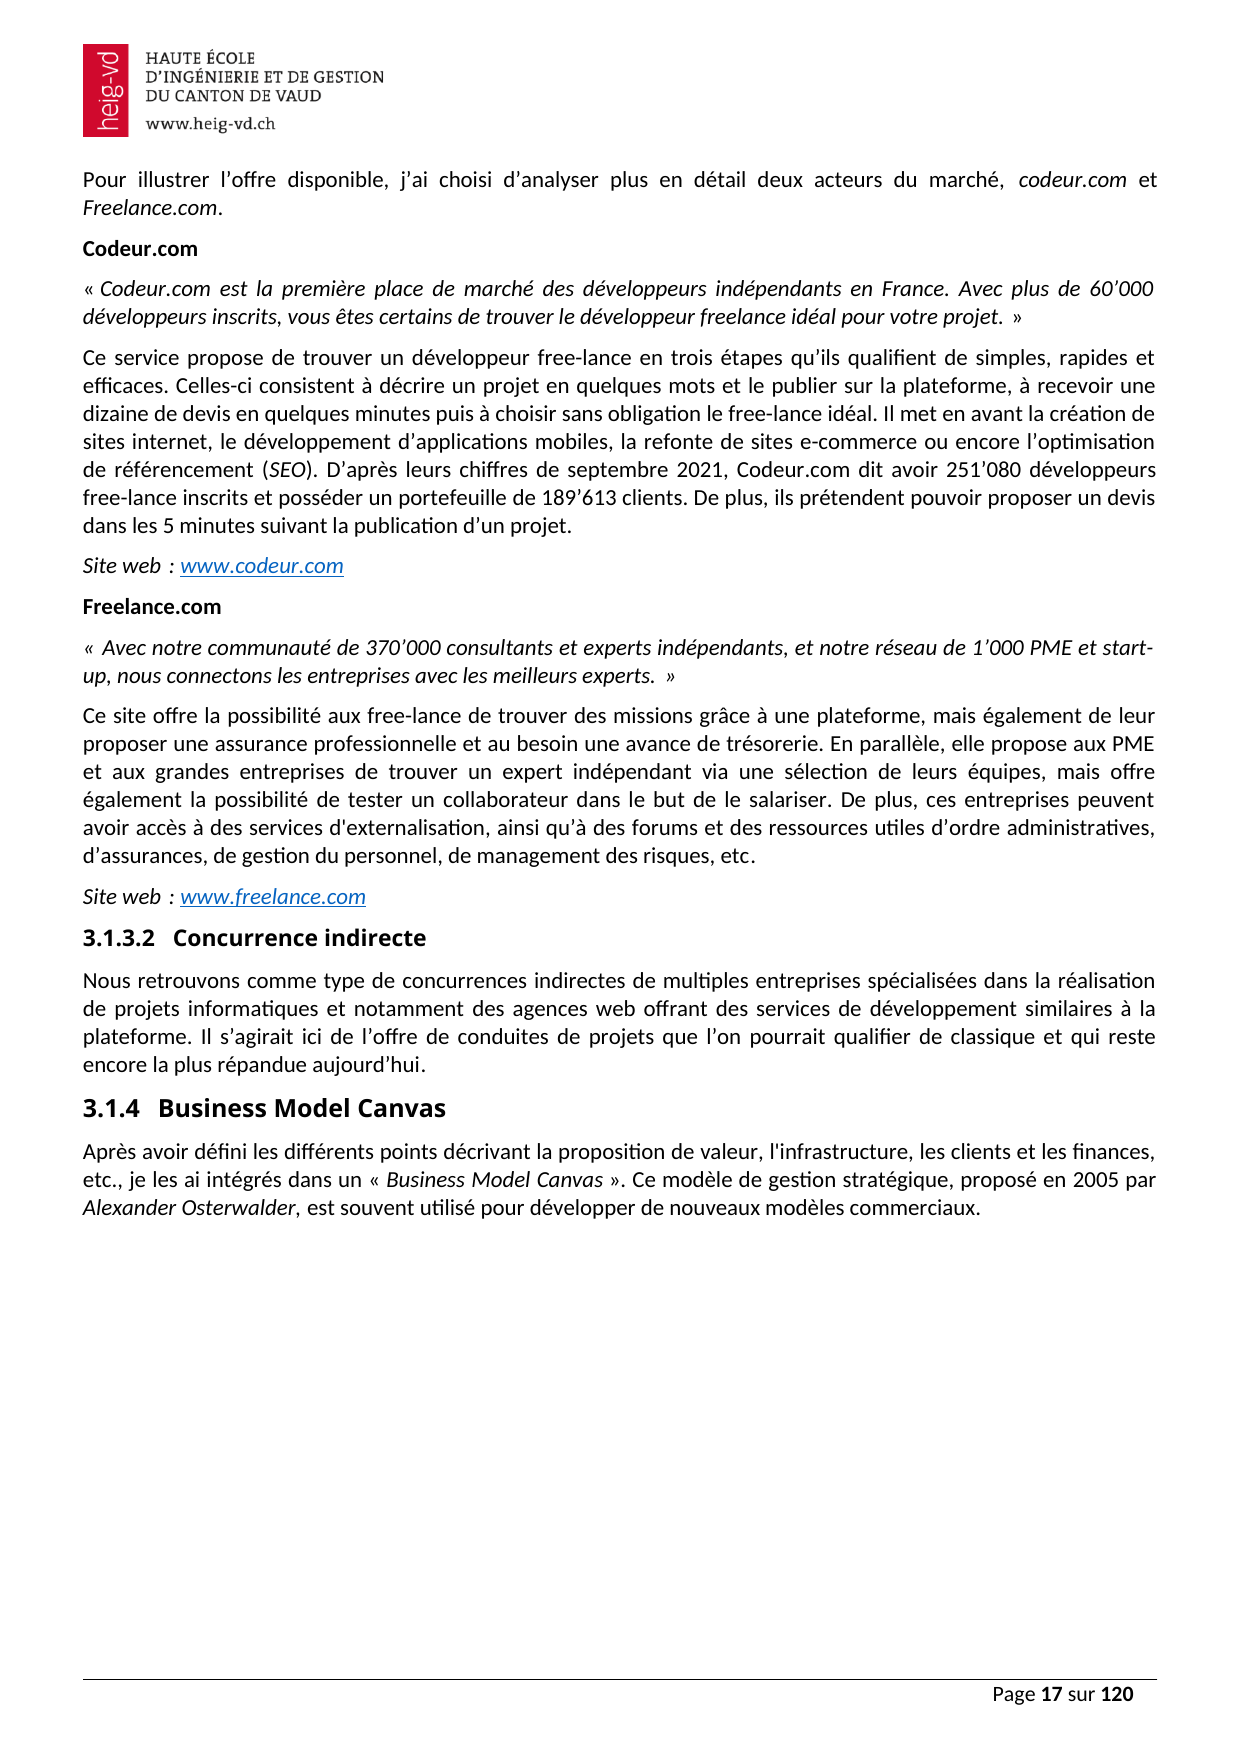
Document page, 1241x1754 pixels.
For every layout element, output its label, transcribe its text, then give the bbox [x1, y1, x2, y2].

text « Codeur.com est la première place de marché des développeurs indépendants en France. Avec plus de 60’000 développeurs inscrits, vous êtes certains de trouver le développeur freelance idéal pour votre projet. » [83, 274, 1157, 331]
picture [83, 44, 384, 137]
text Pour illustrer l’offre disponible, j’ai choisi d’analyser plus en détail deux acteurs du marché, codeur.com et Freelance.com. [83, 165, 1157, 221]
subtitle Business Model Canvas [83, 1091, 1157, 1125]
subtitle Concurrence indirecte [83, 922, 1157, 954]
text Freelance.com [83, 592, 1157, 620]
text Site web : www.codeur.com [83, 552, 1157, 580]
text Ce service propose de trouver un développeur free-lance en trois étapes qu’ils qualifient de simples, rapides et efficaces. Celles-ci consistent à décrire un projet en quelques mots et le publier sur la plateforme, à recevoir une dizaine de devis en quelques minutes puis à choisir sans obligation le free-lance idéal. Il met en avant la création de sites internet, le développement d’applications mobiles, la refonte de sites e-commerce ou encore l’optimisation de référencement (SEO). D’après leurs chiffres de septembre 2021, Codeur.com dit avoir 251’080 développeurs free-lance inscrits et posséder un portefeuille de 189’613 clients. De plus, ils prétendent pouvoir proposer un devis dans les 5 minutes suivant la publication d’un projet. [83, 343, 1157, 539]
text Site web : www.freelance.com [83, 882, 1157, 910]
text Après avoir défini les différents points décrivant la proposition de valeur, l'infrastructure, les clients et les finances, etc., je les ai intégrés dans un « Business Model Canvas ». Ce modèle de gestion stratégique, proposé en 2005 par Alexander Osterwalder, est souvent utilisé pour développer de nouveaux modèles commerciaux. [83, 1137, 1157, 1221]
text Codeur.com [83, 234, 1157, 262]
text Nous retrouvons comme type de concurrences indirectes de multiples entreprises spécialisées dans la réalisation de projets informatiques et notamment des agences web offrant des services de développement similaires à la plateforme. Il s’agirait ici de l’offre de conduites de projets que l’on pourrait qualifier de classique et qui reste encore la plus répandue aujourd’hui. [83, 966, 1157, 1078]
text « Avec notre communauté de 370’000 consultants et experts indépendants, et notre réseau de 1’000 PME et start-up, nous connectons les entreprises avec les meilleurs experts. » [83, 633, 1157, 689]
text Ce site offre la possibilité aux free-lance de trouver des missions grâce à une plateforme, mais également de leur proposer une assurance professionnelle et au besoin une avance de trésorerie. En parallèle, elle propose aux PME et aux grandes entreprises de trouver un expert indépendant via une sélection de leurs équipes, mais offre également la possibilité de tester un collaborateur dans le but de le salariser. De plus, ces entreprises peuvent avoir accès à des services d'externalisation, ainsi qu’à des forums et des ressources utiles d’ordre administratives, d’assurances, de gestion du personnel, de management des risques, etc. [83, 701, 1157, 869]
